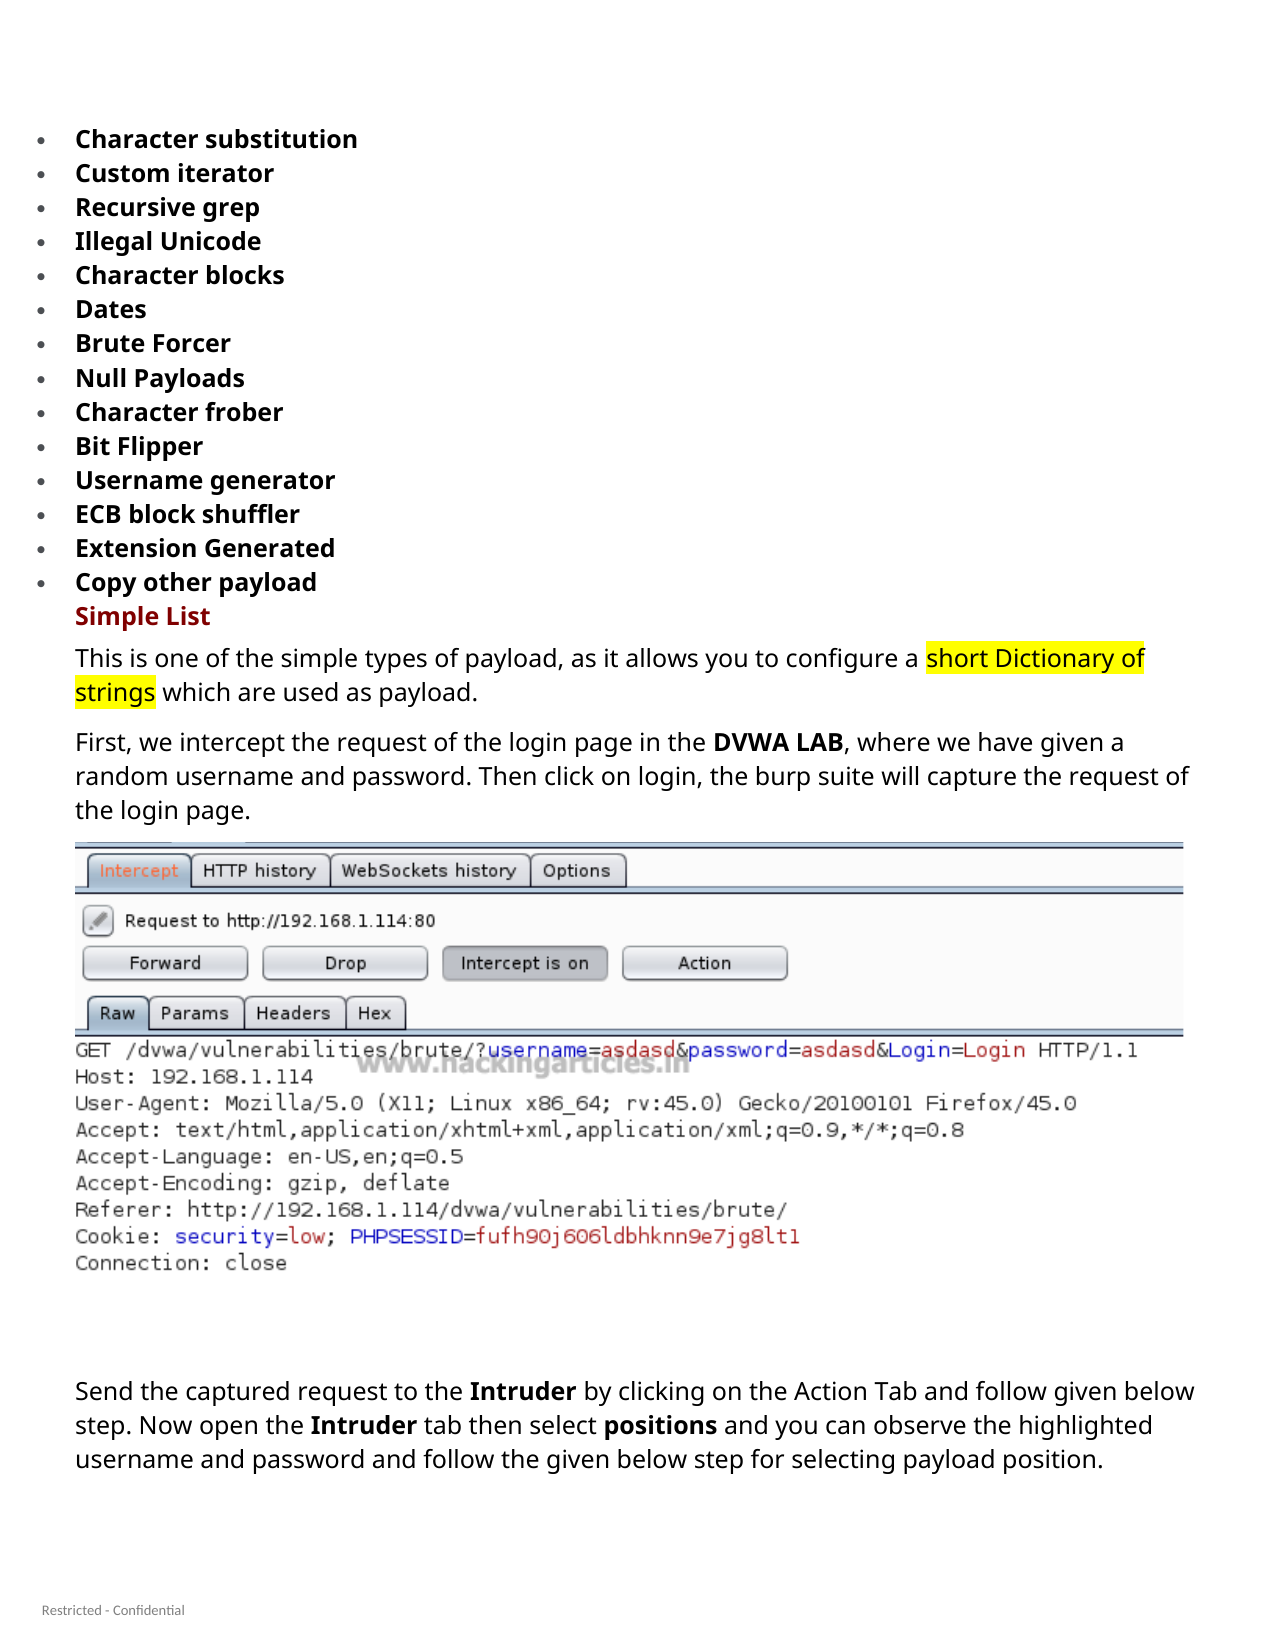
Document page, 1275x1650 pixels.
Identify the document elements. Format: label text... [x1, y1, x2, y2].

list Copy other payload [37, 564, 1200, 599]
list Username generator [37, 462, 1200, 496]
list Illegal Unicode [37, 224, 1200, 258]
list Recursive grep [37, 190, 1200, 224]
list Null Payloads [37, 360, 1200, 394]
text First, we intercept the request of the login page in the DVWA LAB, where we have given a random username and password. Then click on login, the burp suite will capture the request of the login page. [75, 724, 1200, 826]
picture [75, 842, 1184, 1358]
list Character substitution [37, 122, 1200, 156]
subtitle Simple List [75, 599, 1200, 633]
list ECB block shuffler [37, 496, 1200, 531]
text Send the captured request to the Intruder by clicking on the Action Tab and follow given below step. Now open the Intruder tab then select positions and you can observe the highlighted username and password and follow the given below step for selecting payload position. [75, 1373, 1200, 1476]
text This is one of the simple types of payload, as it allows you to configure a short Dictionary of strings which are used as payload. [75, 641, 1200, 709]
list Dates [37, 292, 1200, 326]
list Character blocks [37, 258, 1200, 292]
list Custom iterator [37, 156, 1200, 190]
list Brute Forcer [37, 326, 1200, 360]
list Extension Generated [37, 531, 1200, 564]
list Bit Flipper [37, 428, 1200, 462]
list Character frober [37, 394, 1200, 428]
